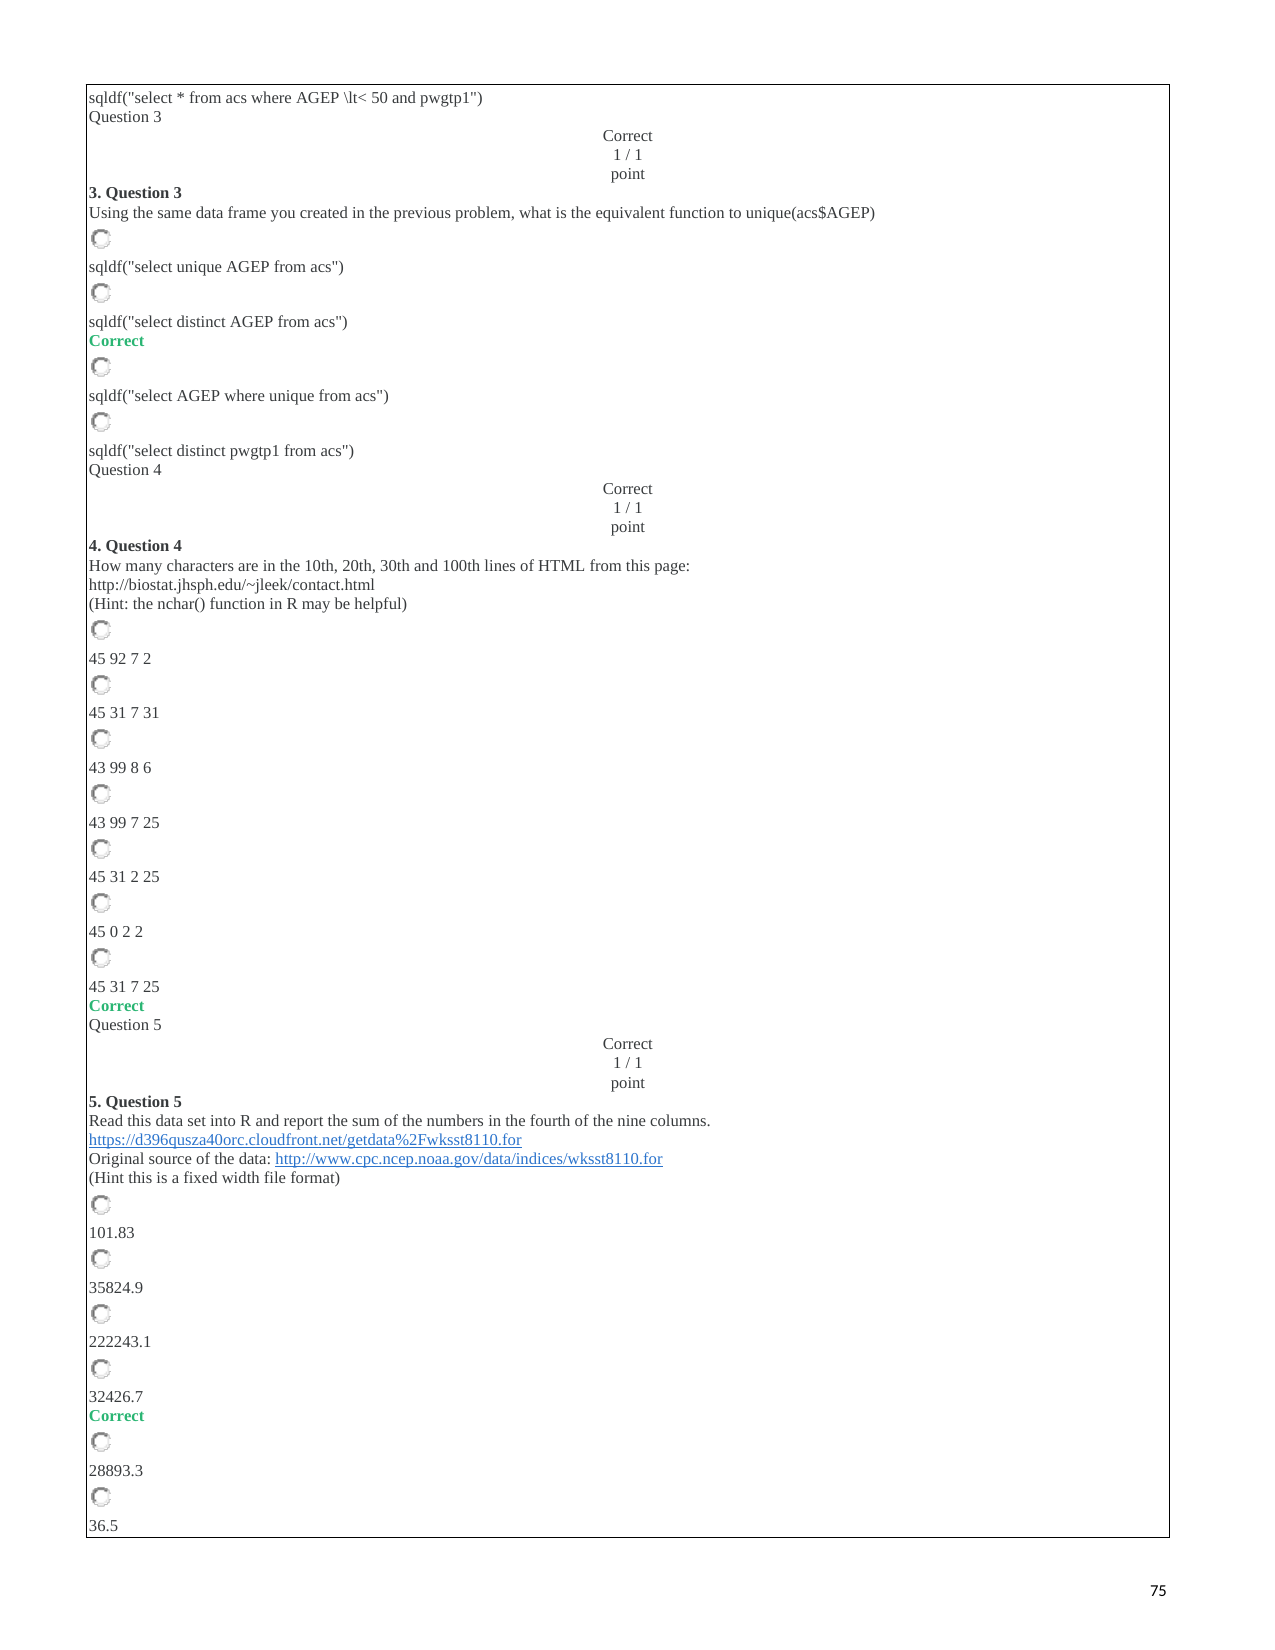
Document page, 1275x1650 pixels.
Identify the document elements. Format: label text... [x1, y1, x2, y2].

text Correct [89, 126, 1167, 145]
text Correct [89, 1406, 1167, 1425]
text 45 31 7 31 [89, 703, 1167, 722]
text point [89, 1072, 1167, 1092]
text 35824.9 [89, 1278, 1167, 1297]
text http://biostat.jhsph.edu/~jleek/contact.html [89, 574, 1167, 594]
text 45 92 7 2 [89, 648, 1167, 668]
text (Hint this is a fixed width file format) [89, 1168, 1167, 1187]
text point [89, 517, 1167, 536]
subtitle 4. Question 4 [89, 536, 1167, 555]
text Correct [89, 1034, 1167, 1053]
text Correct [89, 331, 1167, 350]
text Question 4 [89, 459, 1167, 479]
text 45 31 2 25 [89, 867, 1167, 886]
text https://d396qusza40orc.cloudfront.net/getdata%2Fwksst8110.for [89, 1130, 1167, 1149]
text How many characters are in the 10th, 20th, 30th and 100th lines of HTML from this page: [89, 555, 1167, 574]
text 45 31 7 25 [89, 977, 1167, 996]
text 36.5 [87, 1512, 1169, 1537]
text sqldf("select * from acs where AGEP \lt< 50 and pwgtp1") [87, 85, 1169, 107]
text 32426.7 [89, 1387, 1167, 1406]
subtitle 5. Question 5 [89, 1092, 1167, 1111]
text Question 3 [89, 107, 1167, 126]
subtitle 3. Question 3 [89, 183, 1167, 202]
text 101.83 [89, 1223, 1167, 1242]
text 28893.3 [89, 1461, 1167, 1480]
text Read this data set into R and report the sum of the numbers in the fourth of the nine columns. [89, 1111, 1167, 1130]
text sqldf("select AGEP where unique from acs") [89, 386, 1167, 405]
text sqldf("select unique AGEP from acs") [89, 257, 1167, 276]
text Using the same data frame you created in the previous problem, what is the equivalent function to unique(acs$AGEP) [89, 202, 1167, 222]
text sqldf("select distinct AGEP from acs") [89, 312, 1167, 331]
text sqldf("select distinct pwgtp1 from acs") [89, 440, 1167, 459]
text 43 99 8 6 [89, 758, 1167, 777]
text point [89, 164, 1167, 183]
text 1 / 1 [89, 1053, 1167, 1072]
text 43 99 7 25 [89, 812, 1167, 832]
text 45 0 2 2 [89, 922, 1167, 941]
text Original source of the data: http://www.cpc.ncep.noaa.gov/data/indices/wksst8110.for [89, 1149, 1167, 1168]
text 1 / 1 [89, 145, 1167, 164]
text (Hint: the nchar() function in R may be helpful) [89, 594, 1167, 613]
text Correct [89, 996, 1167, 1015]
text Correct [89, 479, 1167, 498]
text 222243.1 [89, 1332, 1167, 1351]
text 1 / 1 [89, 498, 1167, 517]
text Question 5 [89, 1015, 1167, 1034]
